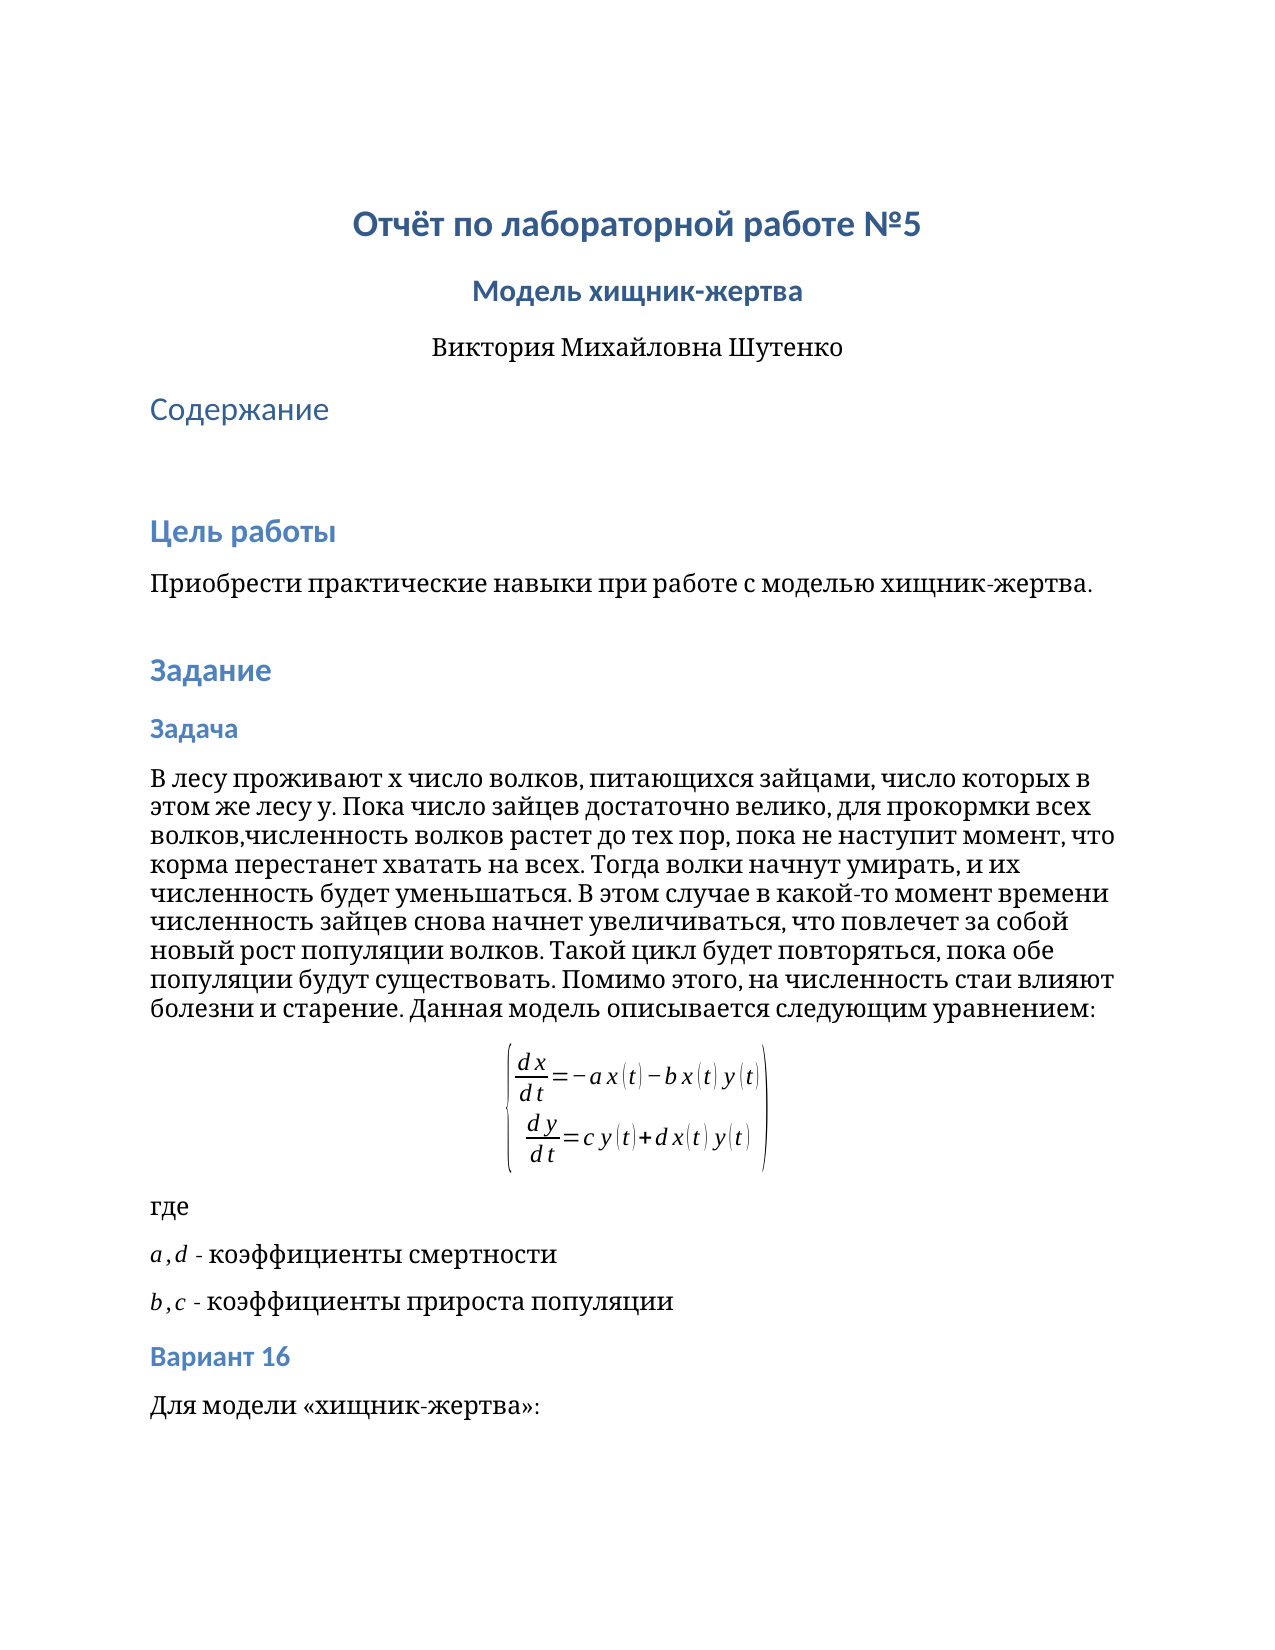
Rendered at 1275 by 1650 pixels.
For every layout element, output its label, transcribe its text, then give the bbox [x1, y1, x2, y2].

text Виктория Михайловна Шутенко [150, 334, 1125, 363]
subtitle Задача [150, 710, 1125, 746]
subtitle Модель хищник-жертва [150, 271, 1125, 309]
title Отчёт по лабораторной работе №5 [150, 200, 1125, 246]
text Приобрести практические навыки при работе с моделью хищник-жертва. [150, 570, 1125, 599]
subtitle Вариант 16 [150, 1338, 1125, 1373]
text Для модели «хищник-жертва»: [150, 1392, 1125, 1421]
text - коэффициенты прироста популяции [150, 1288, 1125, 1317]
text В лесу проживают х число волков, питающихся зайцами, число которых в этом же лесу у. Пока число зайцев достаточно велико, для прокормки всех волков,численность волков растет до тех пор, пока не наступит момент, что корма перестанет хватать на всех. Тогда волки начнут умирать, и их численность будет уменьшаться. В этом случае в какой-то момент времени численность зайцев снова начнет увеличиваться, что повлечет за собой новый рост популяции волков. Такой цикл будет повторяться, пока обе популяции будут существовать. Помимо этого, на численность стаи влияют болезни и старение. Данная модель описывается следующим уравнением: [150, 764, 1125, 1023]
text где [150, 1193, 1125, 1222]
subtitle Задание [150, 649, 1125, 689]
subtitle Цель работы [150, 510, 1125, 551]
text - коэффициенты смертности [150, 1241, 1125, 1269]
